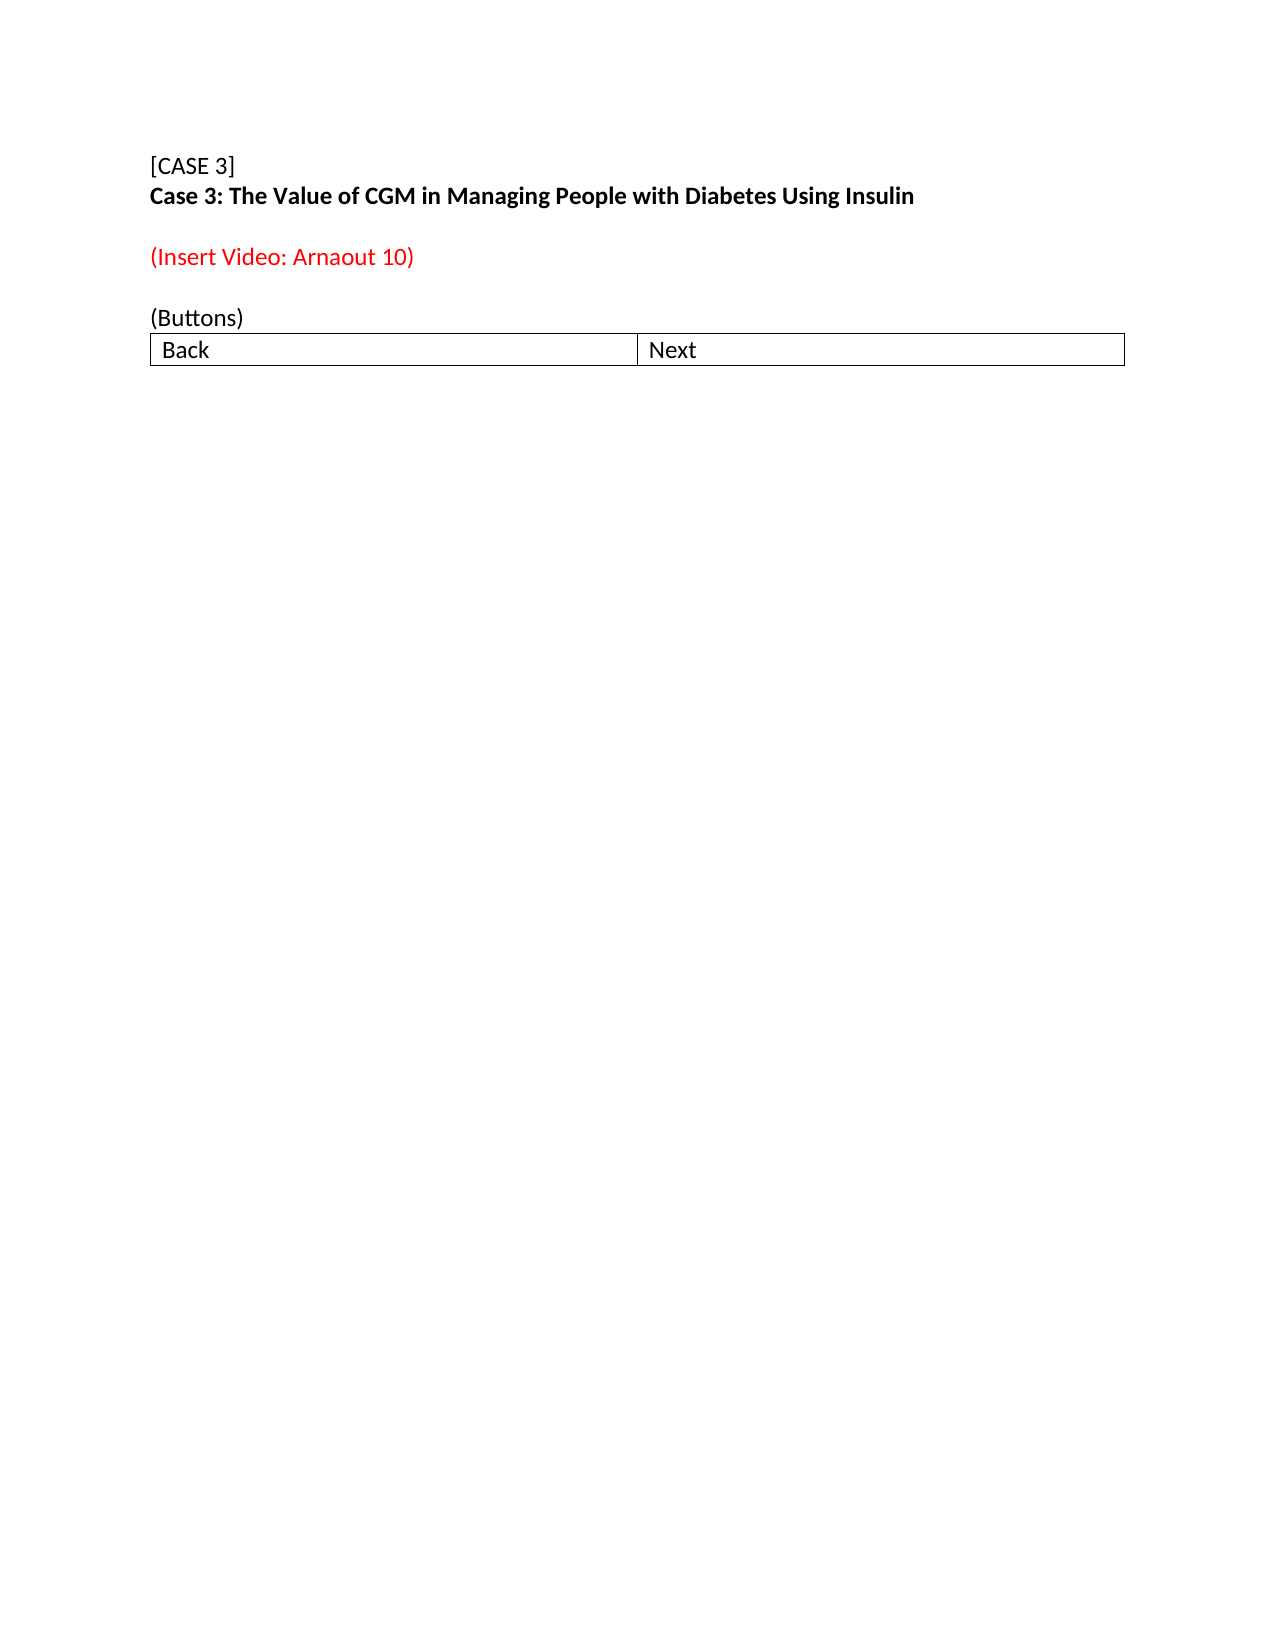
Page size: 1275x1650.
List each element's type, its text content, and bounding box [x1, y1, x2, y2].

table_header Next [638, 334, 1124, 365]
text Case 3: The Value of CGM in Managing People with Diabetes Using Insulin [150, 181, 1125, 211]
text (Insert Video: Arnaout 10) [150, 242, 1125, 272]
text (Buttons) [150, 303, 1125, 333]
text [CASE 3] [150, 150, 1125, 181]
table_header Back [151, 334, 637, 365]
